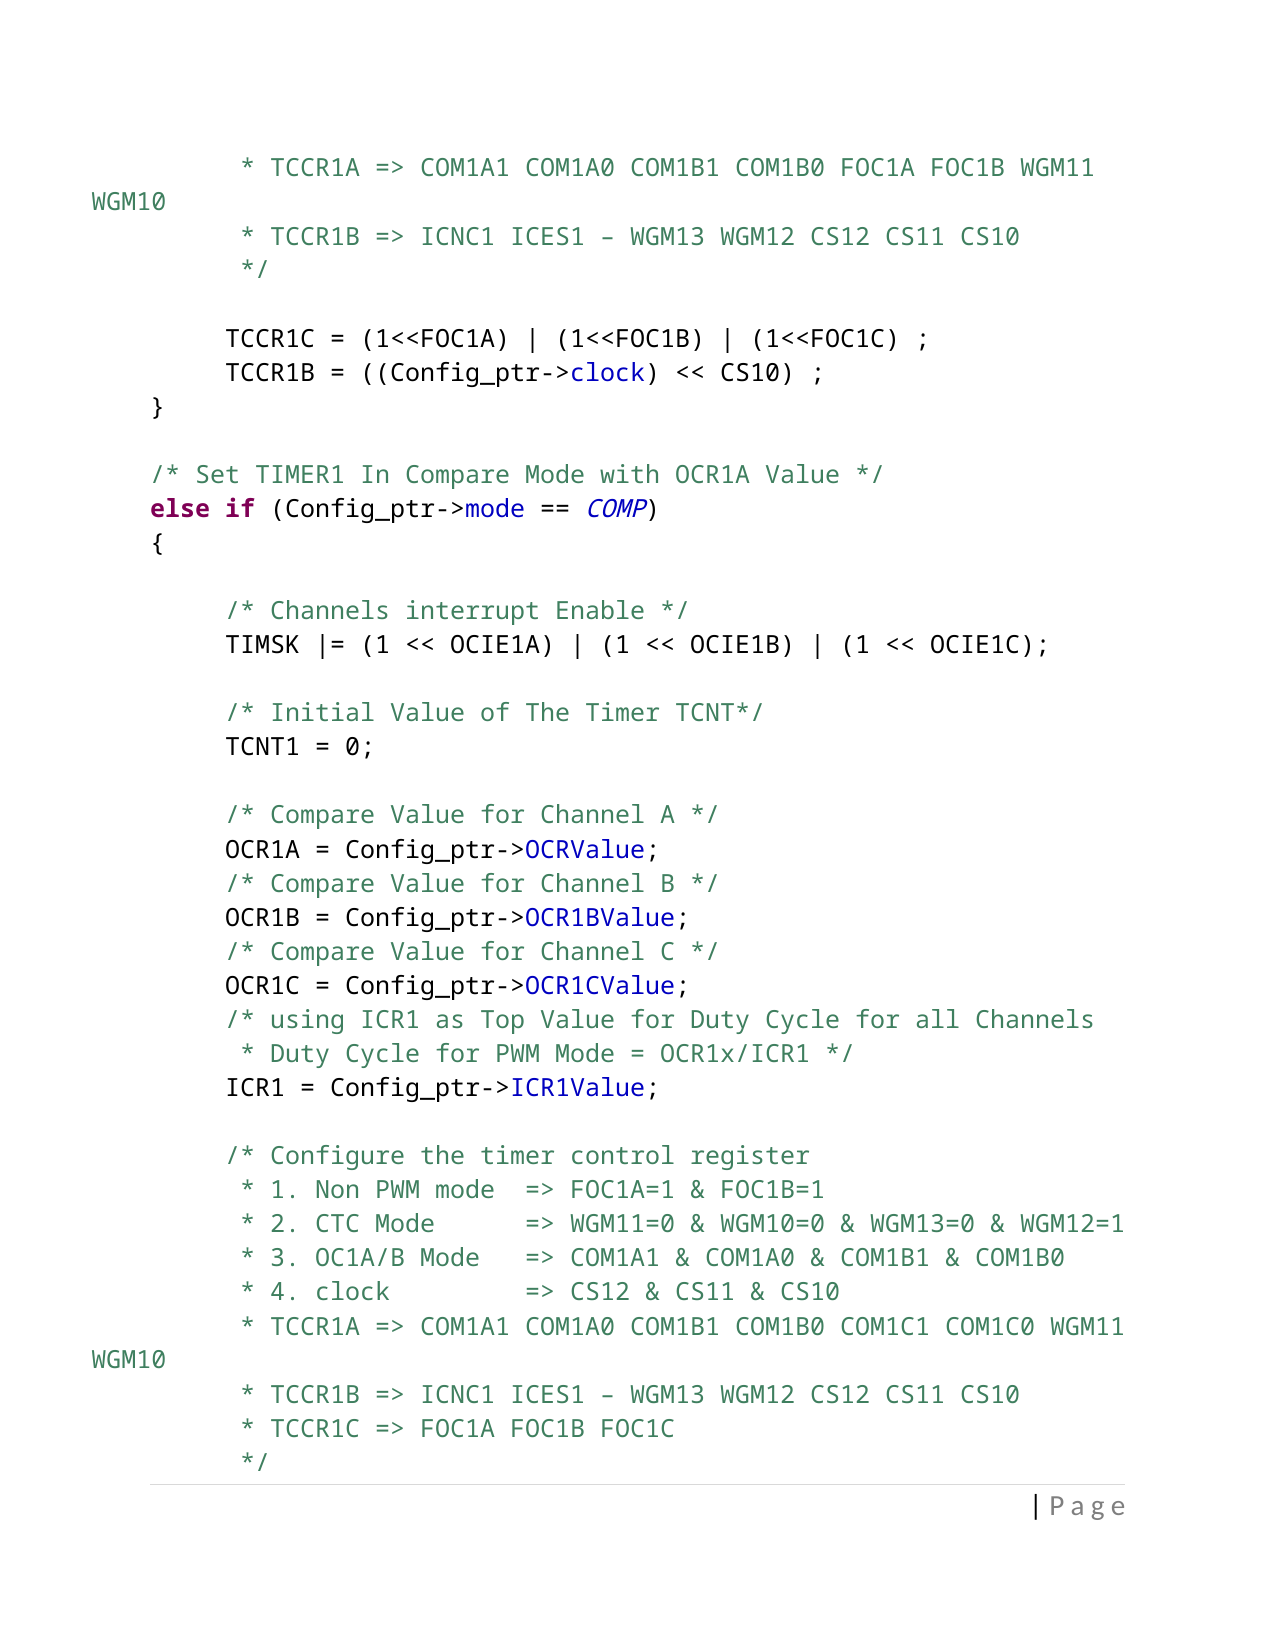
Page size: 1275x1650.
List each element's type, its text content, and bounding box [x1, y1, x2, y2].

text * TCCR1A => COM1A1 COM1A0 COM1B1 COM1B0 FOC1A FOC1B WGM11 WGM10 [91, 150, 1184, 218]
text * TCCR1B => ICNC1 ICES1 – WGM13 WGM12 CS12 CS11 CS10 [91, 1376, 1184, 1410]
text * TCCR1C => FOC1A FOC1B FOC1C [91, 1410, 1184, 1444]
text /* Set TIMER1 In Compare Mode with OCR1A Value */ [91, 457, 1184, 491]
text OCR1C = Config_ptr->OCR1CValue; [91, 967, 1184, 1002]
text */ [91, 1444, 1184, 1478]
text ICR1 = Config_ptr->ICR1Value; [91, 1070, 1184, 1104]
text /* using ICR1 as Top Value for Duty Cycle for all Channels [91, 1002, 1184, 1036]
text OCR1A = Config_ptr->OCRValue; [91, 831, 1184, 865]
text TCCR1C = (1<<FOC1A) | (1<<FOC1B) | (1<<FOC1C) ; [91, 320, 1184, 354]
text TIMSK |= (1 << OCIE1A) | (1 << OCIE1B) | (1 << OCIE1C); [91, 627, 1184, 661]
text * 3. OC1A/B Mode => COM1A1 & COM1A0 & COM1B1 & COM1B0 [91, 1240, 1184, 1274]
text */ [91, 252, 1184, 286]
text * Duty Cycle for PWM Mode = OCR1x/ICR1 */ [91, 1036, 1184, 1070]
text /* Compare Value for Channel B */ [91, 865, 1184, 899]
text } [91, 388, 1184, 422]
text else if (Config_ptr->mode == COMP) [91, 491, 1184, 525]
text /* Compare Value for Channel A */ [91, 797, 1184, 831]
text /* Compare Value for Channel C */ [91, 933, 1184, 967]
text /* Initial Value of The Timer TCNT*/ [91, 695, 1184, 729]
text TCCR1B = ((Config_ptr->clock) << CS10) ; [91, 354, 1184, 388]
text { [91, 525, 1184, 559]
text * 4. clock => CS12 & CS11 & CS10 [91, 1274, 1184, 1308]
text * TCCR1A => COM1A1 COM1A0 COM1B1 COM1B0 COM1C1 COM1C0 WGM11 WGM10 [91, 1308, 1184, 1376]
text /* Channels interrupt Enable */ [91, 593, 1184, 627]
text /* Configure the timer control register [91, 1138, 1184, 1172]
text * 1. Non PWM mode => FOC1A=1 & FOC1B=1 [91, 1172, 1184, 1206]
text OCR1B = Config_ptr->OCR1BValue; [91, 899, 1184, 933]
text * 2. CTC Mode => WGM11=0 & WGM10=0 & WGM13=0 & WGM12=1 [91, 1206, 1184, 1240]
text * TCCR1B => ICNC1 ICES1 – WGM13 WGM12 CS12 CS11 CS10 [91, 218, 1184, 252]
text TCNT1 = 0; [91, 729, 1184, 763]
